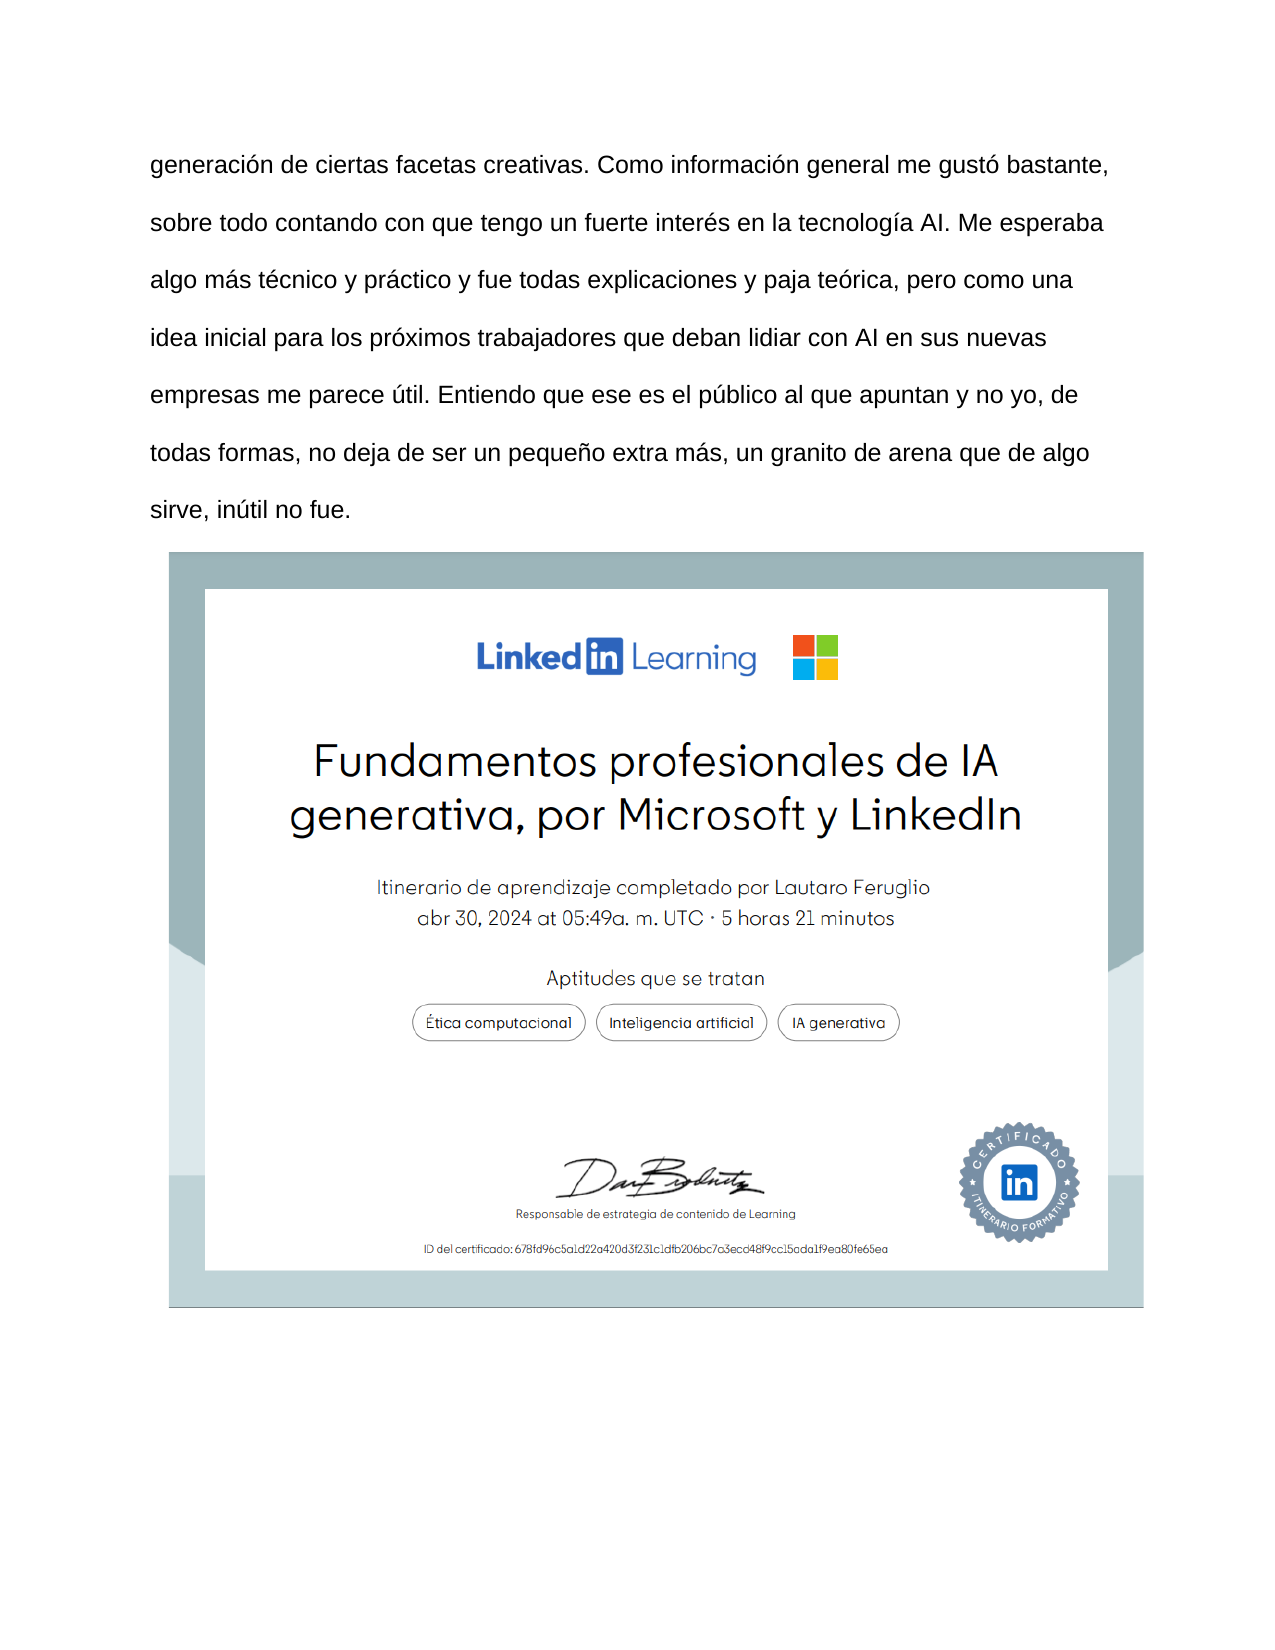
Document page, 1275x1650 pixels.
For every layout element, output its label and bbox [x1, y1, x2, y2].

text [150, 150, 1125, 524]
